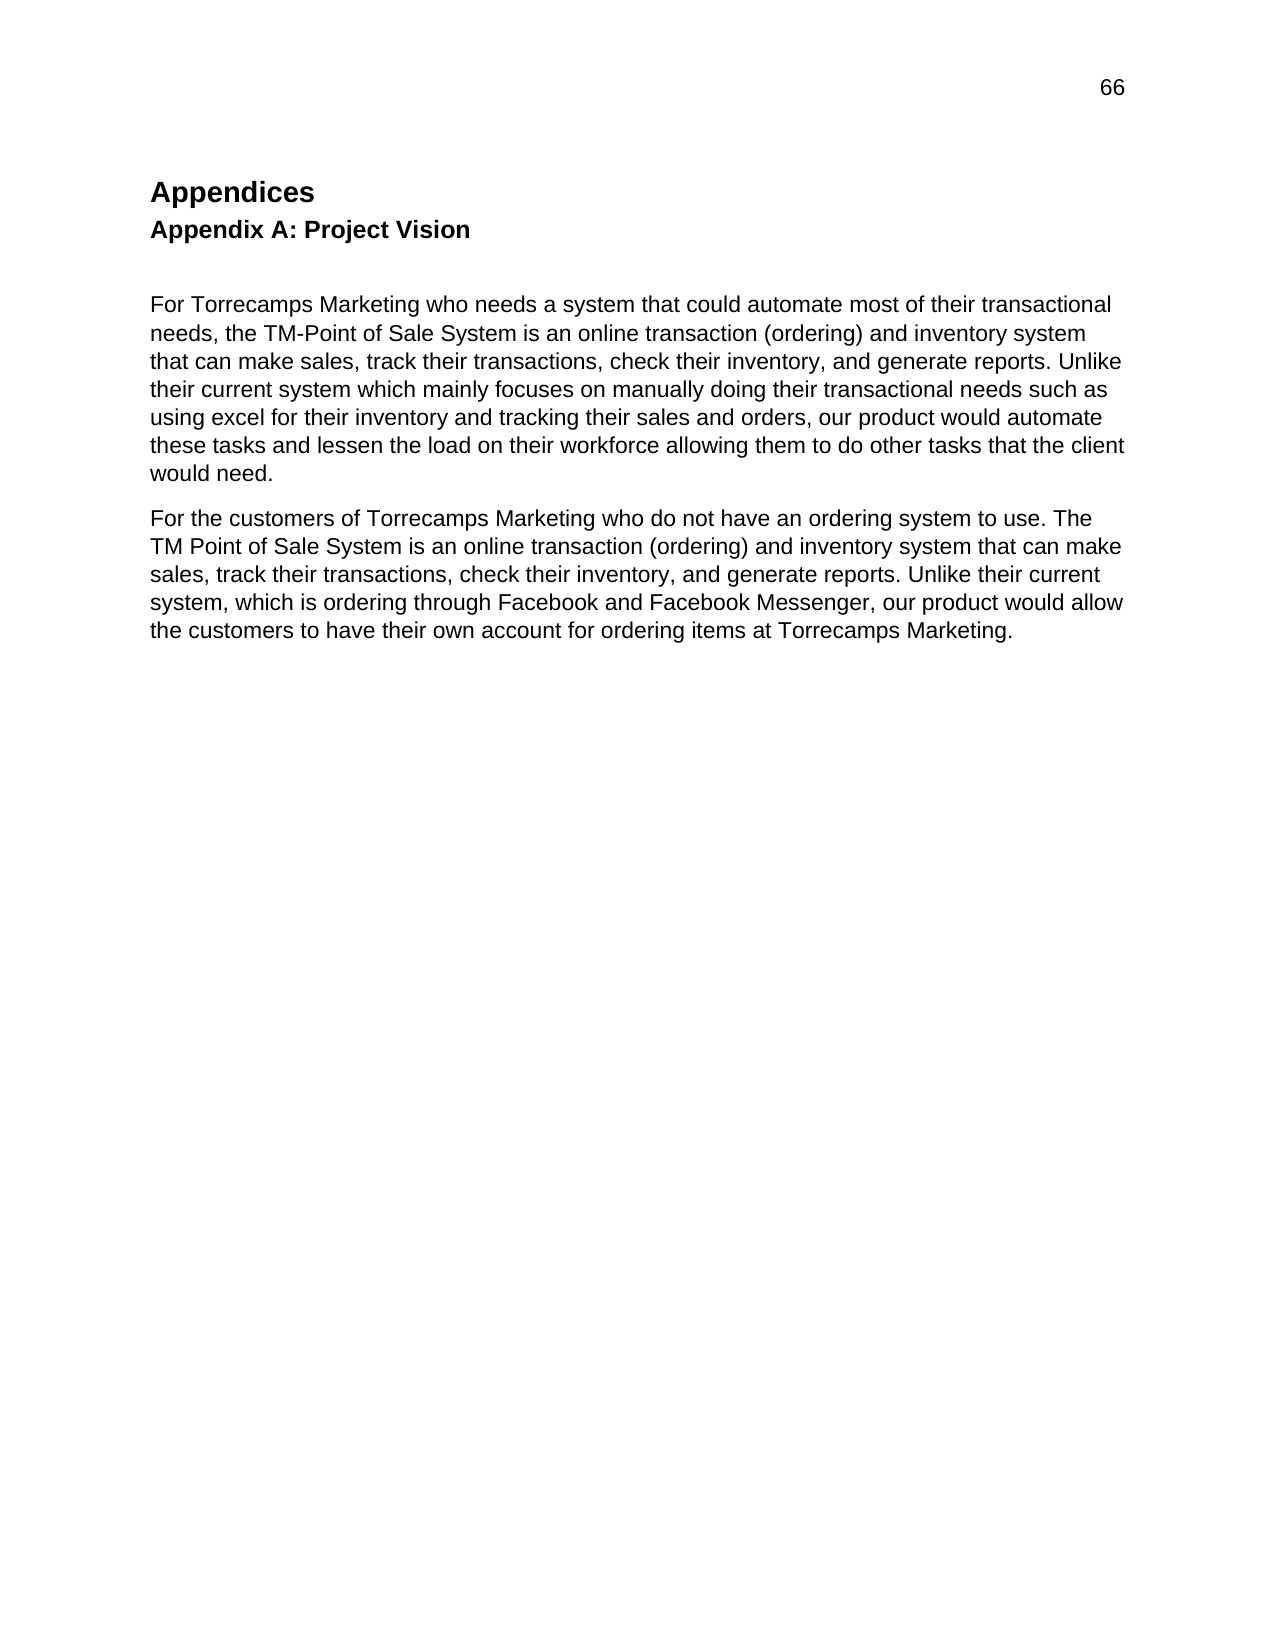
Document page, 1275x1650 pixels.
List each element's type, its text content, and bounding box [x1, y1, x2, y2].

text For the customers of Torrecamps Marketing who do not have an ordering system to use. The TM Point of Sale System is an online transaction (ordering) and inventory system that can make sales, track their transactions, check their inventory, and generate reports. Unlike their current system, which is ordering through Facebook and Facebook Messenger, our product would allow the customers to have their own account for ordering items at Torrecamps Marketing. [150, 505, 1125, 644]
subtitle Appendix A: Project Vision [150, 215, 1125, 244]
subtitle Appendices [150, 175, 1125, 208]
text For Torrecamps Marketing who needs a system that could automate most of their transactional needs, the TM-Point of Sale System is an online transaction (ordering) and inventory system that can make sales, track their transactions, check their inventory, and generate reports. Unlike their current system which mainly focuses on manually doing their transactional needs such as using excel for their inventory and tracking their sales and orders, our product would automate these tasks and lessen the load on their workforce allowing them to do other tasks that the client would need. [150, 291, 1125, 487]
